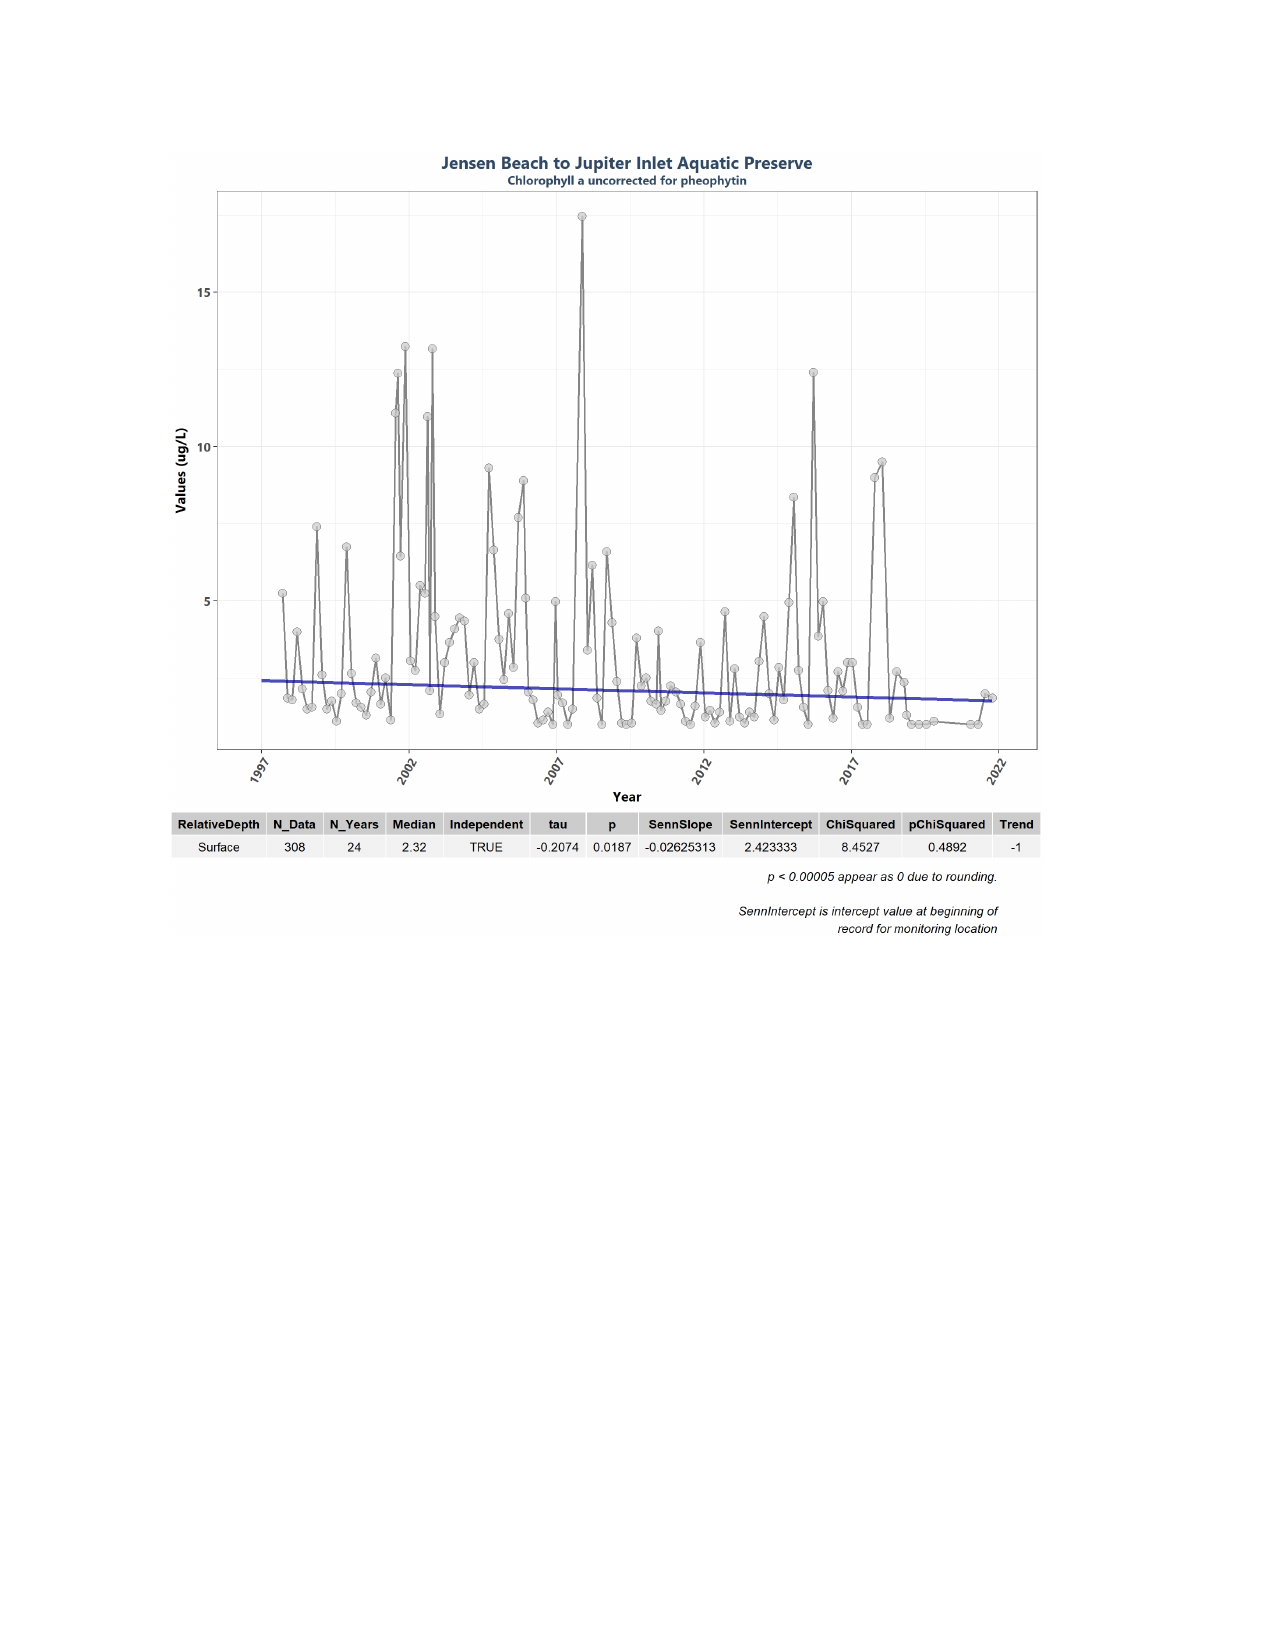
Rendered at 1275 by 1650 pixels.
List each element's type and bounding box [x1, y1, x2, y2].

picture [168, 150, 1044, 938]
